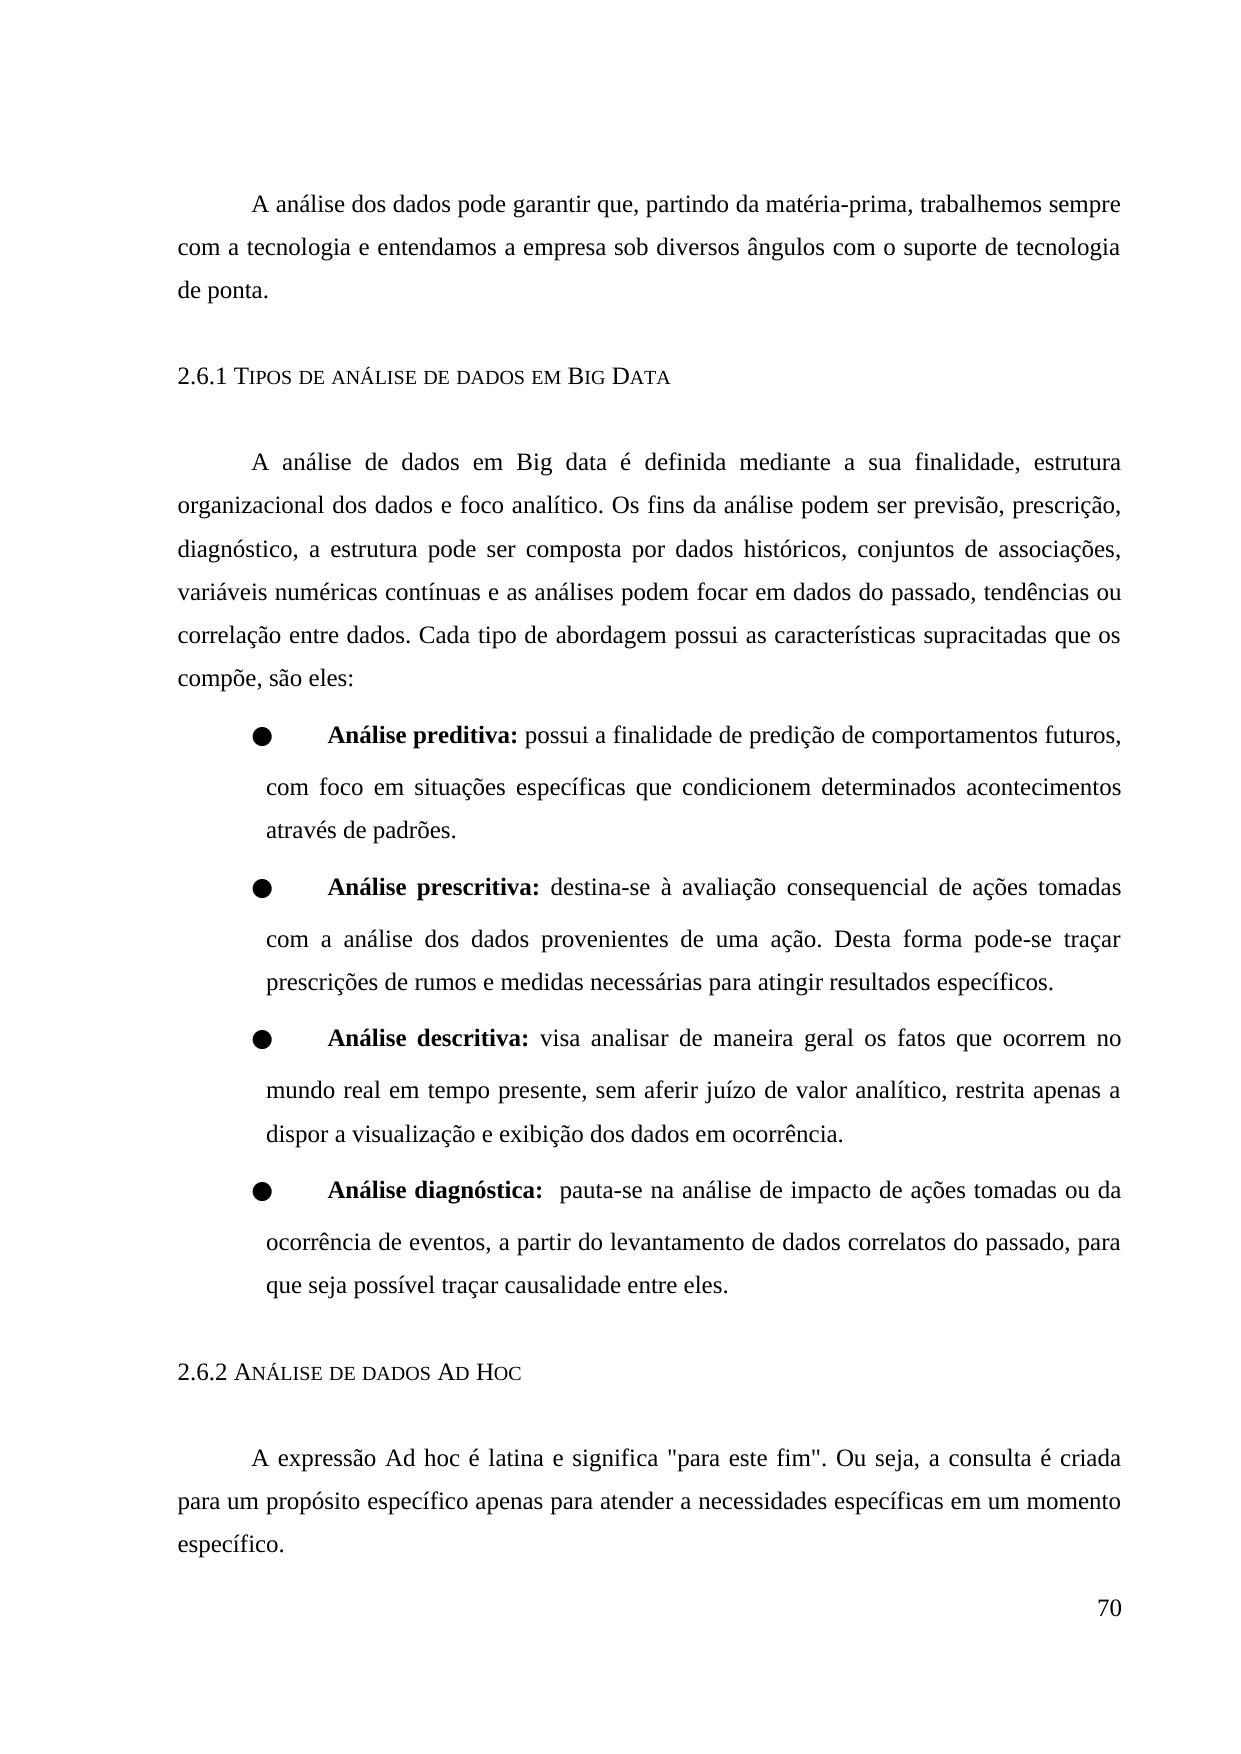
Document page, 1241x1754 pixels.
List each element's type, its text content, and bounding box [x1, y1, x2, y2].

list Análise diagnóstica: pauta-se na análise de impacto de ações tomadas ou da ocorrência de eventos, a partir do levantamento de dados correlatos do passado, para que seja possível traçar causalidade entre eles. [251, 1162, 1122, 1299]
text A análise dos dados pode garantir que, partindo da matéria-prima, trabalhemos sempre com a tecnologia e entendamos a empresa sob diversos ângulos com o suporte de tecnologia de ponta. [177, 189, 1122, 304]
text A expressão Ad hoc é latina e significa "para este fim". Ou seja, a consulta é criada para um propósito específico apenas para atender a necessidades específicas em um momento específico. [177, 1443, 1122, 1558]
list Análise descritiva: visa analisar de maneira geral os fatos que ocorrem no mundo real em tempo presente, sem aferir juízo de valor analítico, restrita apenas a dispor a visualização e exibição dos dados em ocorrência. [251, 1010, 1122, 1147]
subtitle 2.6.1 Tipos de análise de dados em Big Data [177, 361, 1122, 390]
subtitle 2.6.2 Análise de dados Ad Hoc [177, 1357, 1122, 1386]
text A análise de dados em Big data é definida mediante a sua finalidade, estrutura organizacional dos dados e foco analítico. Os fins da análise podem ser previsão, prescrição, diagnóstico, a estrutura pode ser composta por dados históricos, conjuntos de associações, variáveis numéricas contínuas e as análises podem focar em dados do passado, tendências ou correlação entre dados. Cada tipo de abordagem possui as características supracitadas que os compõe, são eles: [177, 447, 1122, 692]
list Análise prescritiva: destina-se à avaliação consequencial de ações tomadas com a análise dos dados provenientes de uma ação. Desta forma pode-se traçar prescrições de rumos e medidas necessárias para atingir resultados específicos. [251, 858, 1122, 996]
list Análise preditiva: possui a finalidade de predição de comportamentos futuros, com foco em situações específicas que condicionem determinados acontecimentos através de padrões. [251, 706, 1122, 844]
